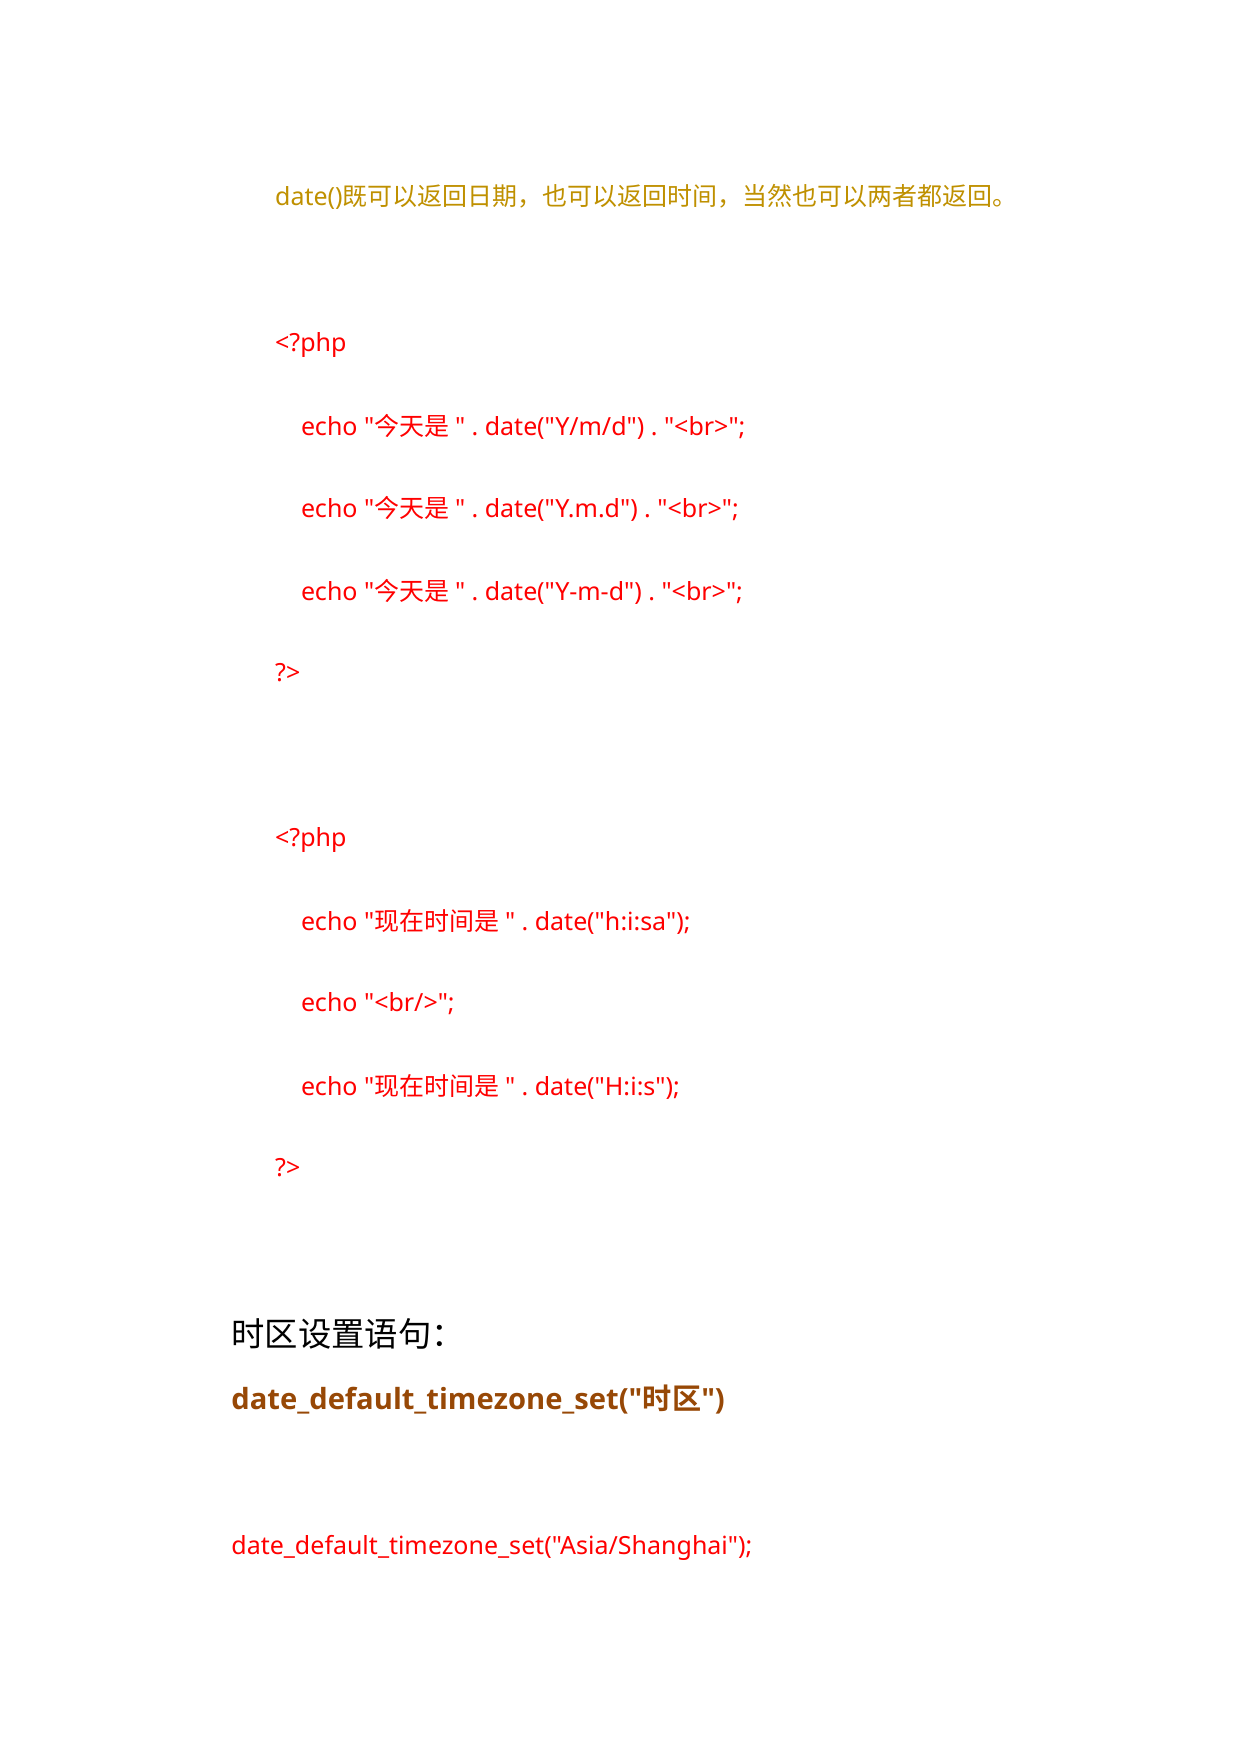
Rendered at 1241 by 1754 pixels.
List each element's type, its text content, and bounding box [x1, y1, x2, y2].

text <?php [231, 804, 1053, 869]
text date()既可以返回日期，也可以返回时间，当然也可以两者都返回。 [231, 162, 1053, 227]
text 时区设置语句： [187, 1299, 1053, 1364]
text ?> [231, 1134, 1053, 1199]
text echo "今天是 " . date("Y/m/d") . "<br>"; [231, 392, 1053, 457]
text echo "<br/>"; [231, 969, 1053, 1034]
text echo "今天是 " . date("Y-m-d") . "<br>"; [231, 557, 1053, 622]
text echo "现在时间是 " . date("H:i:s"); [231, 1052, 1053, 1117]
text echo "今天是 " . date("Y.m.d") . "<br>"; [231, 474, 1053, 539]
text ?> [231, 639, 1053, 704]
text date_default_timezone_set("时区") [187, 1364, 1053, 1429]
text date_default_timezone_set("Asia/Shanghai"); [187, 1512, 1053, 1577]
text <?php [231, 309, 1053, 374]
text echo "现在时间是 " . date("h:i:sa"); [231, 887, 1053, 952]
